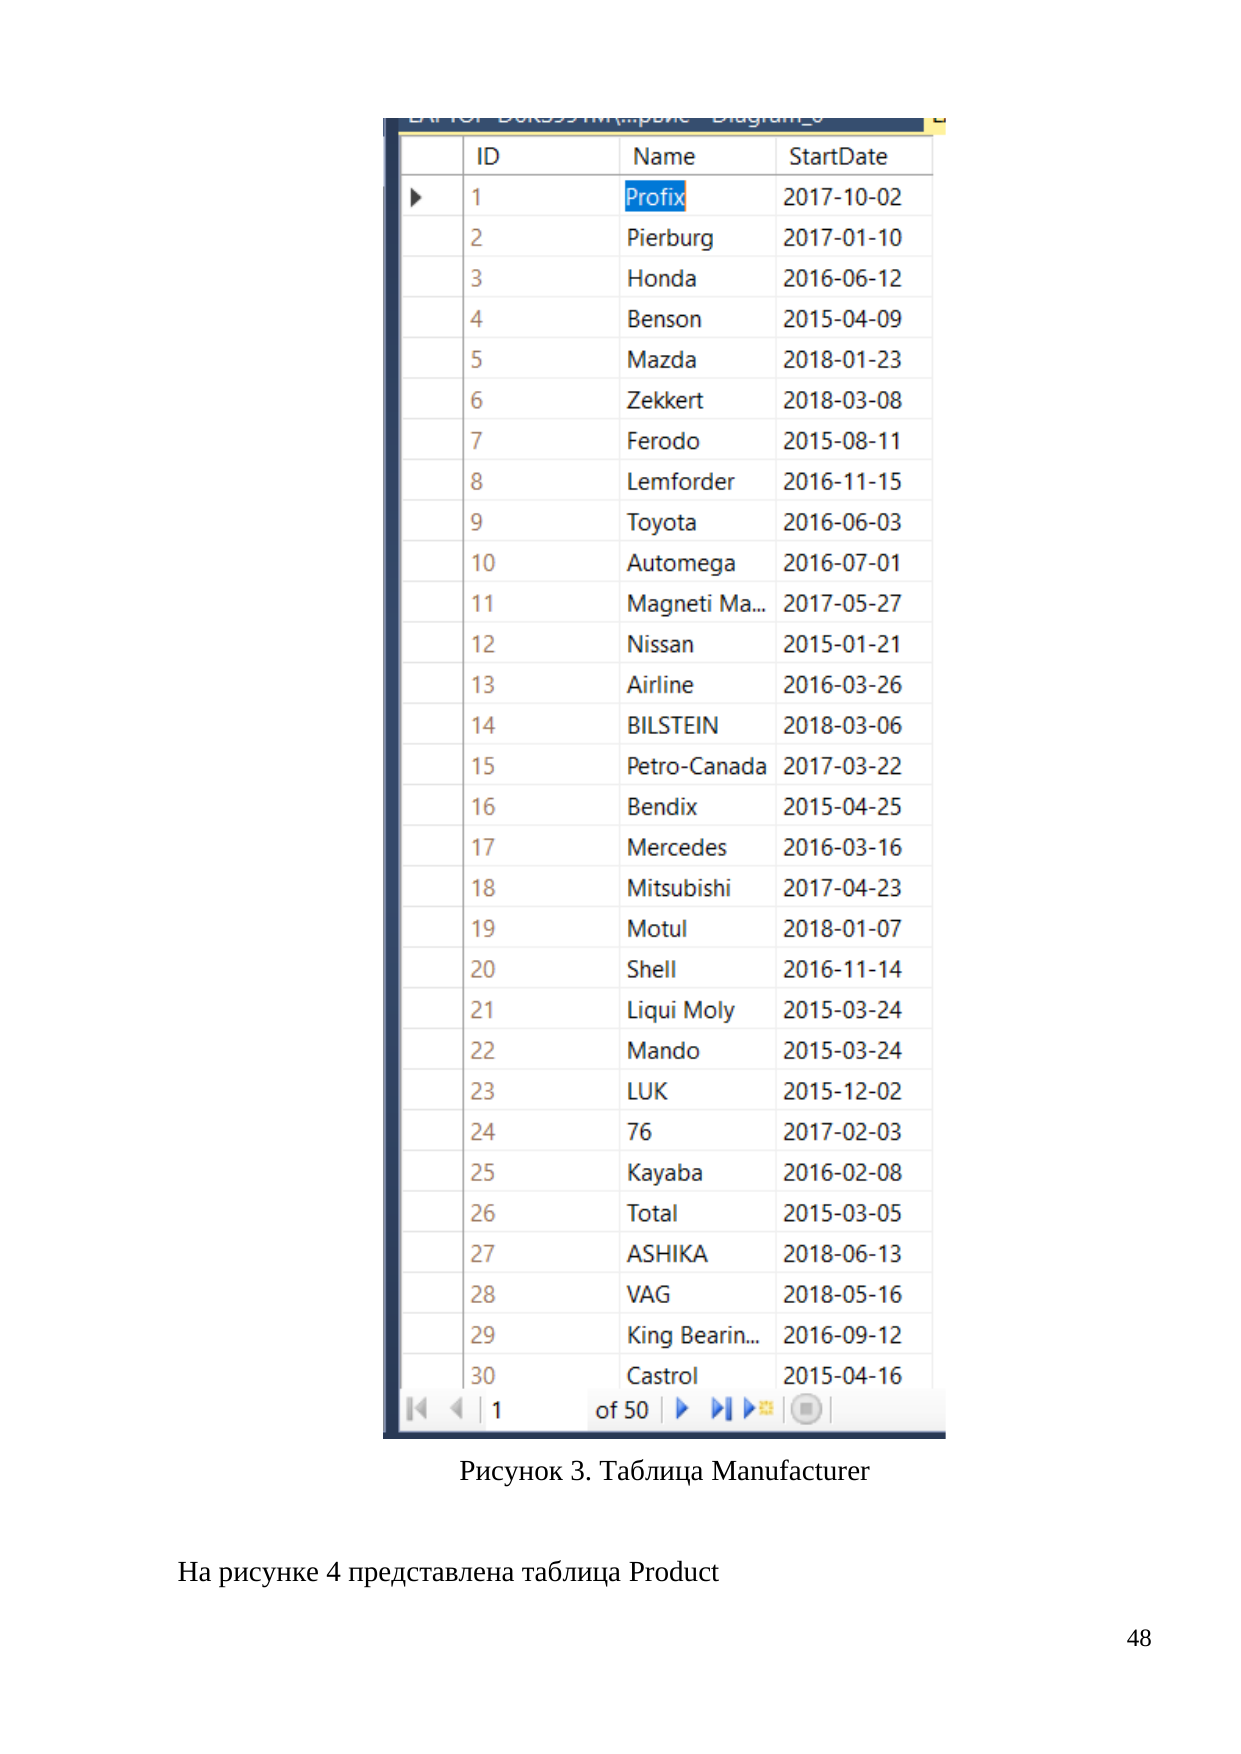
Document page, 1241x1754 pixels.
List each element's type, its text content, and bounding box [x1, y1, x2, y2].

text Рисунок 3. Таблица Manufacturer [177, 1453, 1152, 1487]
text На рисунке 4 представлена таблица Product [177, 1554, 1152, 1587]
picture [383, 118, 946, 1439]
